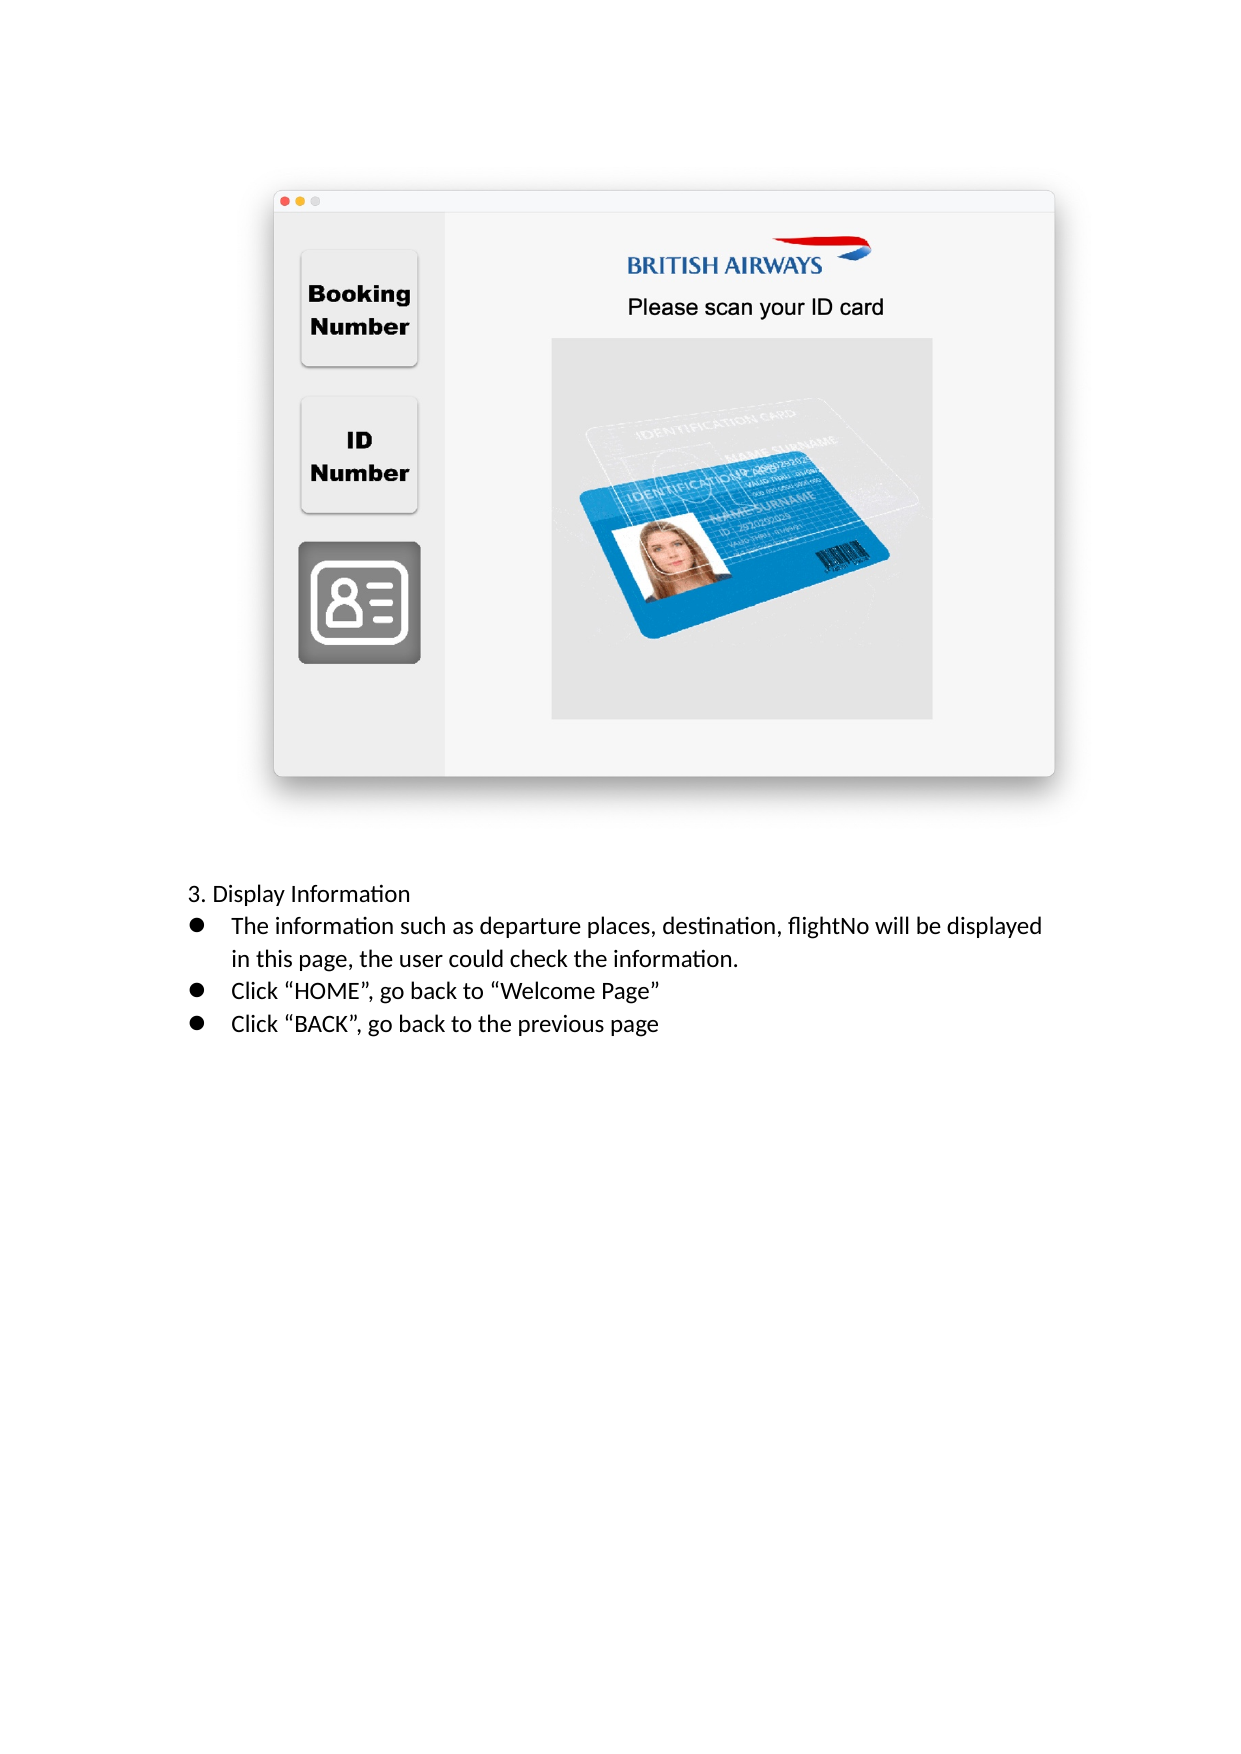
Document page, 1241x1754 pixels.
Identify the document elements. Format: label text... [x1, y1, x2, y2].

picture [231, 162, 1097, 833]
list Click “BACK”, go back to the previous page [187, 1007, 1053, 1039]
list The information such as departure places, destination, flightNo will be displayed in this page, the user could check the information. [187, 909, 1053, 974]
list Display Information [187, 877, 1053, 909]
list Click “HOME”, go back to “Welcome Page” [187, 974, 1053, 1007]
